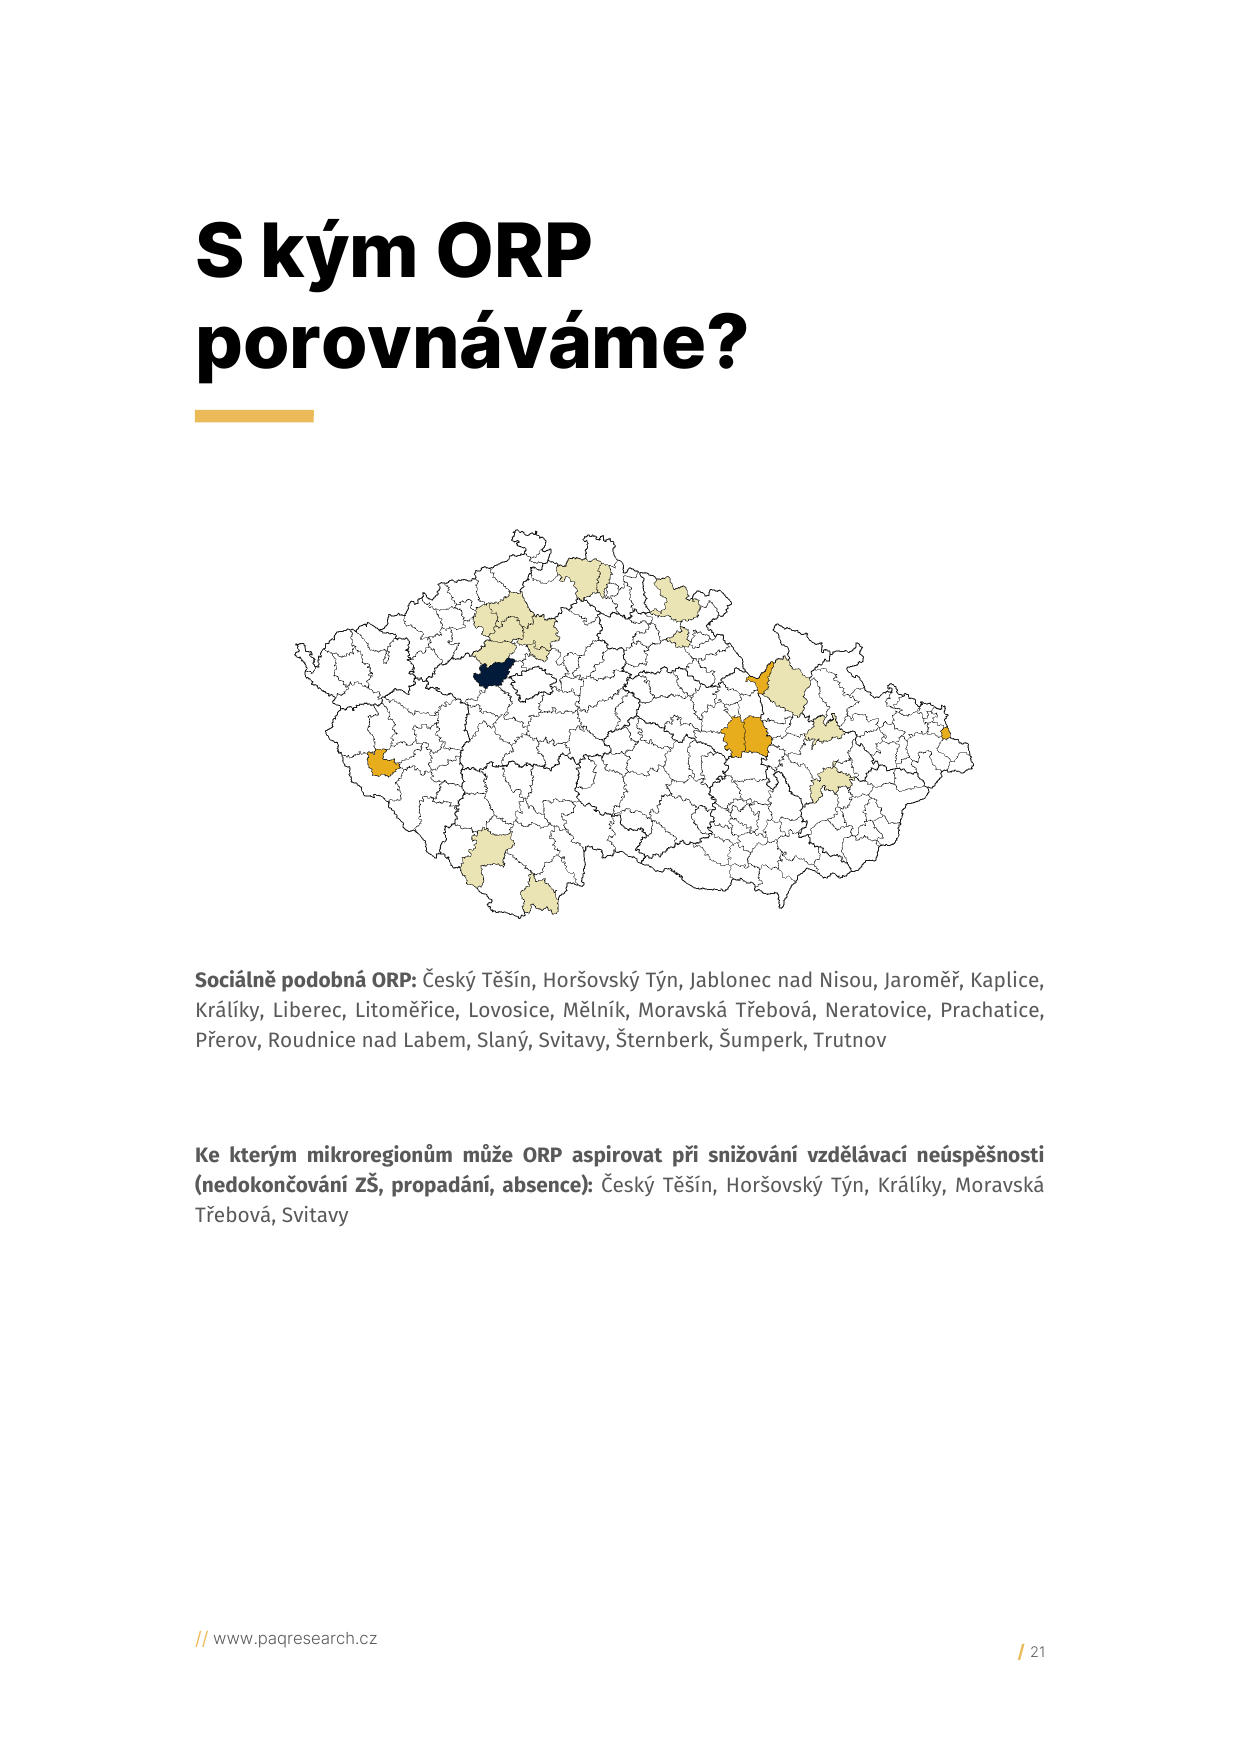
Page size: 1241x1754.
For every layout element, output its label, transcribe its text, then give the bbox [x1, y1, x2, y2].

subtitle S kým ORP porovnáváme? [195, 205, 1045, 386]
text Sociálně podobná ORP: Český Těšín, Horšovský Týn, Jablonec nad Nisou, Jaroměř, Kaplice, Králíky, Liberec, Litoměřice, Lovosice, Mělník, Moravská Třebová, Neratovice, Prachatice, Přerov, Roudnice nad Labem, Slaný, Svitavy, Šternberk, Šumperk, Trutnov [195, 962, 1045, 1053]
picture [194, 461, 1068, 946]
text Ke kterým mikroregionům může ORP aspirovat při snižování vzdělávací neúspěšnosti (nedokončování ZŠ, propadání, absence): Český Těšín, Horšovský Týn, Králíky, Moravská Třebová, Svitavy [195, 1137, 1045, 1228]
